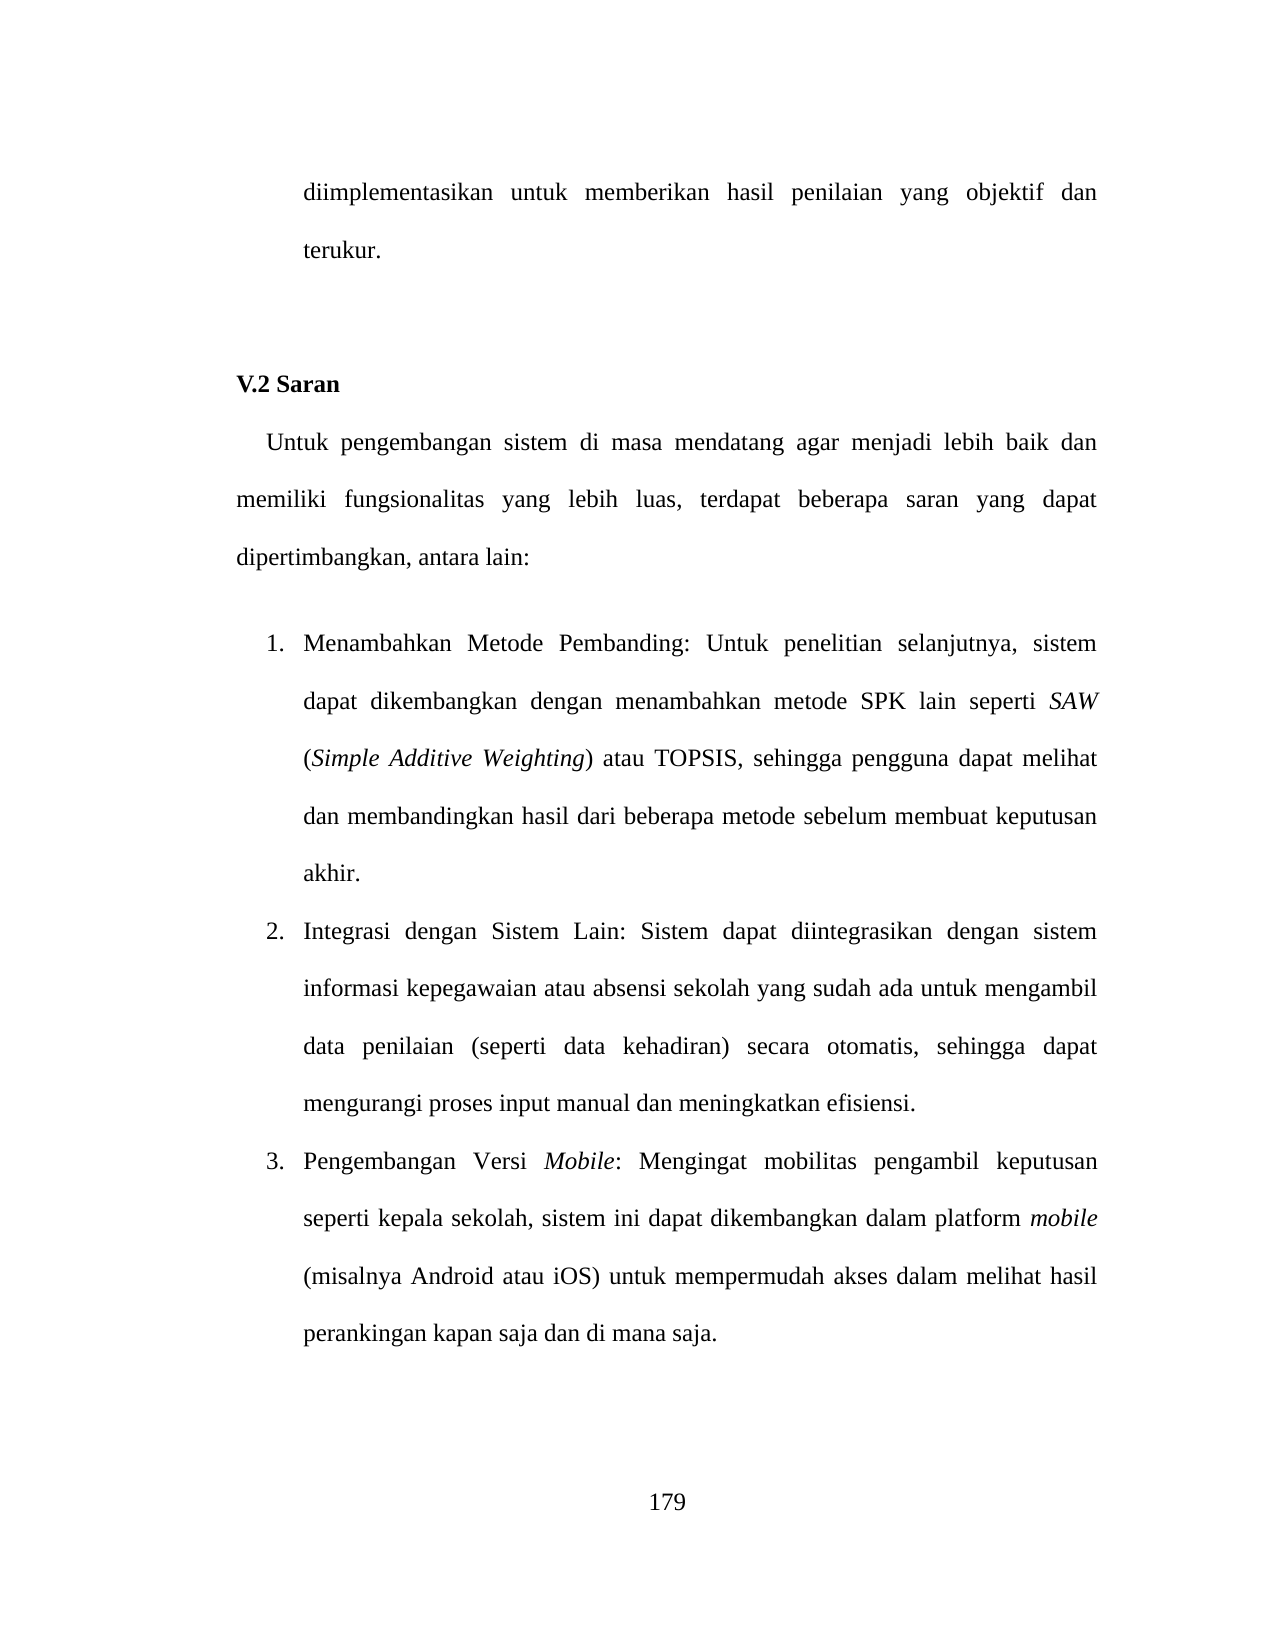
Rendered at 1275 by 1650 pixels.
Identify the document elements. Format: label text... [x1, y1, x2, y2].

subtitle Saran [236, 369, 1098, 398]
list Menambahkan Metode Pembanding: Untuk penelitian selanjutnya, sistem dapat dikembangkan dengan menambahkan metode SPK lain seperti SAW (Simple Additive Weighting) atau TOPSIS, sehingga pengguna dapat melihat dan membandingkan hasil dari beberapa metode sebelum membuat keputusan akhir. [266, 628, 1098, 887]
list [266, 177, 1098, 263]
list Pengembangan Versi Mobile: Mengingat mobilitas pengambil keputusan seperti kepala sekolah, sistem ini dapat dikembangkan dalam platform mobile (misalnya Android atau iOS) untuk mempermudah akses dalam melihat hasil perankingan kapan saja dan di mana saja. [266, 1146, 1098, 1347]
text Untuk pengembangan sistem di masa mendatang agar menjadi lebih baik dan memiliki fungsionalitas yang lebih luas, terdapat beberapa saran yang dapat dipertimbangkan, antara lain: [236, 427, 1098, 570]
list Integrasi dengan Sistem Lain: Sistem dapat diintegrasikan dengan sistem informasi kepegawaian atau absensi sekolah yang sudah ada untuk mengambil data penilaian (seperti data kehadiran) secara otomatis, sehingga dapat mengurangi proses input manual dan meningkatkan efisiensi. [266, 916, 1098, 1117]
